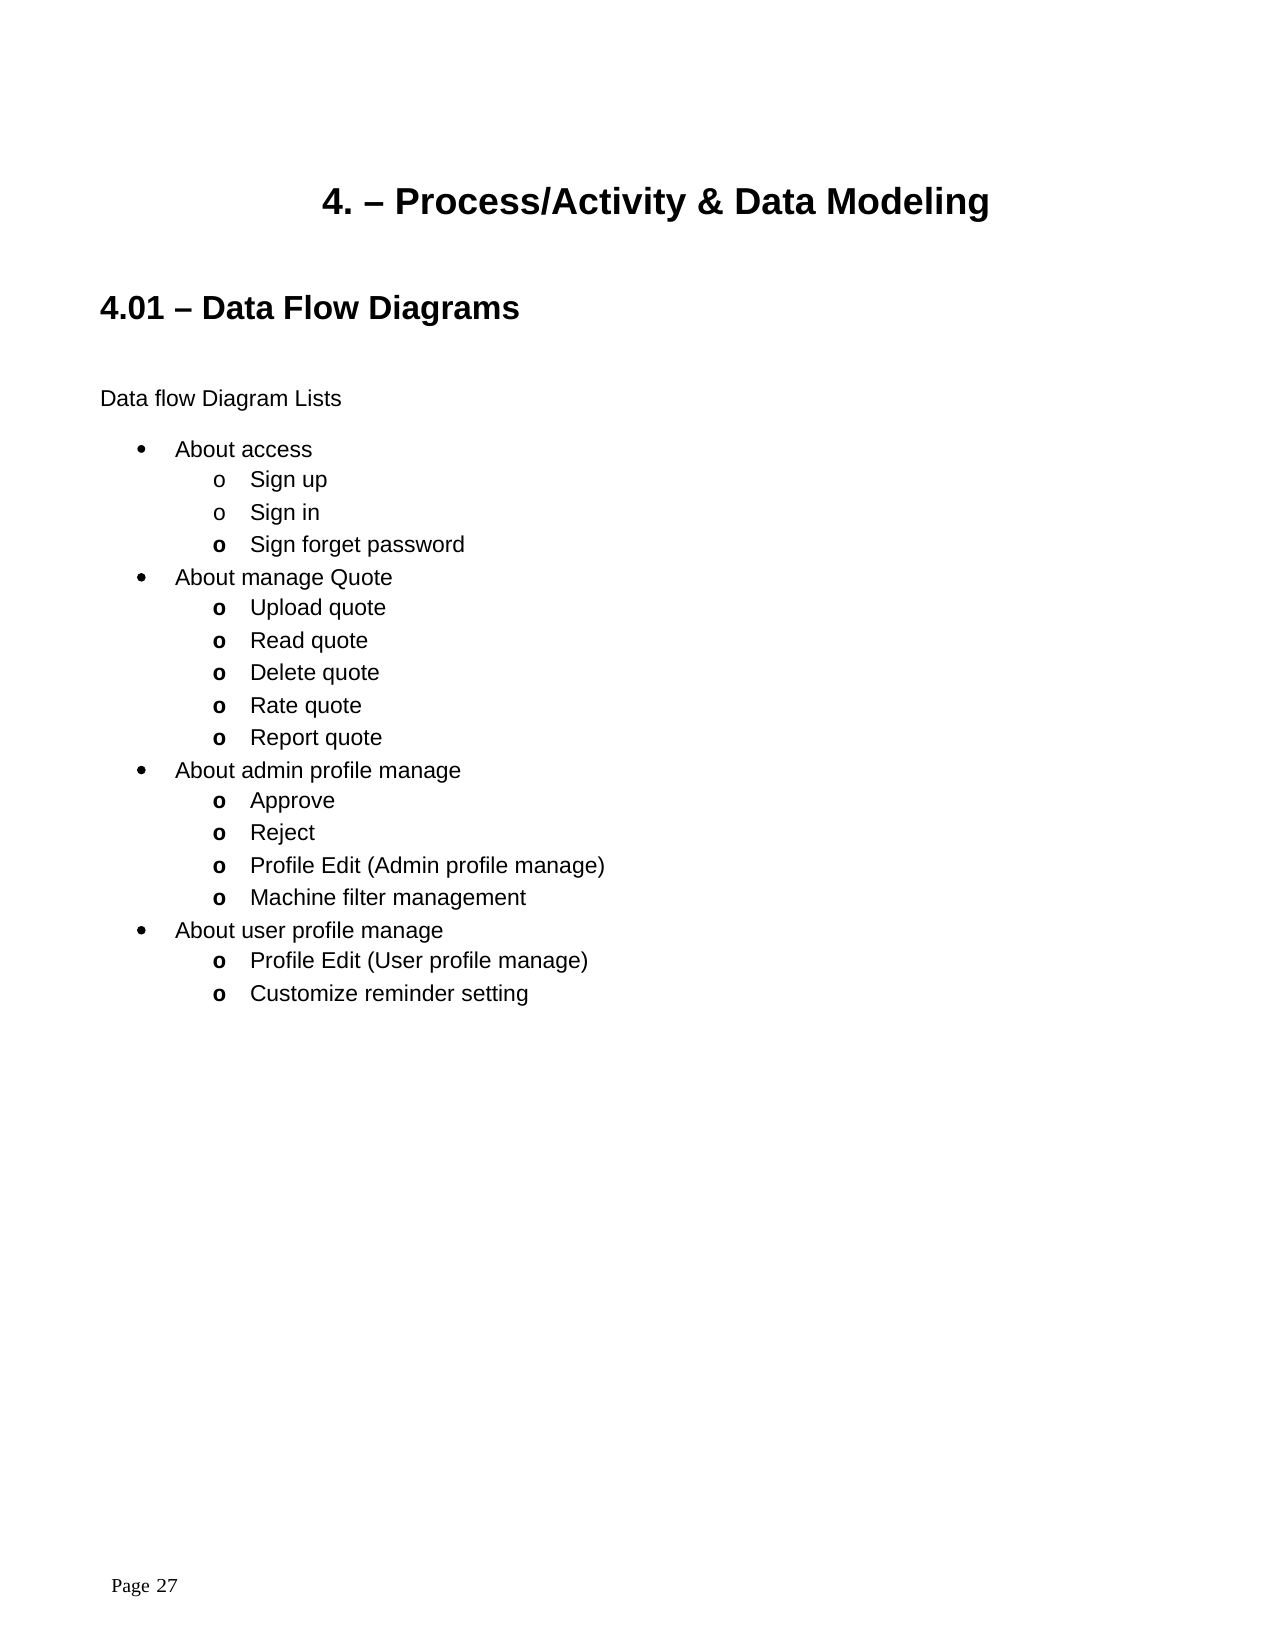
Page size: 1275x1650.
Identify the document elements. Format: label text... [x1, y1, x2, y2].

subtitle 4.01 – Data Flow Diagrams [100, 288, 1175, 326]
list Rate quote [212, 692, 1175, 720]
list Read quote [212, 627, 1175, 655]
subtitle 4. – Process/Activity & Data Modeling [137, 179, 1175, 222]
list Sign forget password [212, 531, 1175, 560]
list Reject [212, 819, 1175, 848]
list Approve [212, 787, 1175, 815]
list About manage Quote [137, 564, 1175, 590]
list Upload quote [212, 594, 1175, 622]
list Sign in [212, 499, 1175, 527]
list About access [137, 436, 1175, 463]
list Delete quote [212, 659, 1175, 687]
list Sign up [212, 466, 1175, 495]
text Data flow Diagram Lists [100, 385, 1175, 412]
list About user profile manage [137, 917, 1175, 943]
list Machine filter management [212, 884, 1175, 913]
list Profile Edit (Admin profile manage) [212, 852, 1175, 880]
list Customize reminder setting [212, 979, 1175, 1008]
list About admin profile manage [137, 757, 1175, 783]
list Report quote [212, 724, 1175, 752]
list Profile Edit (User profile manage) [212, 947, 1175, 975]
